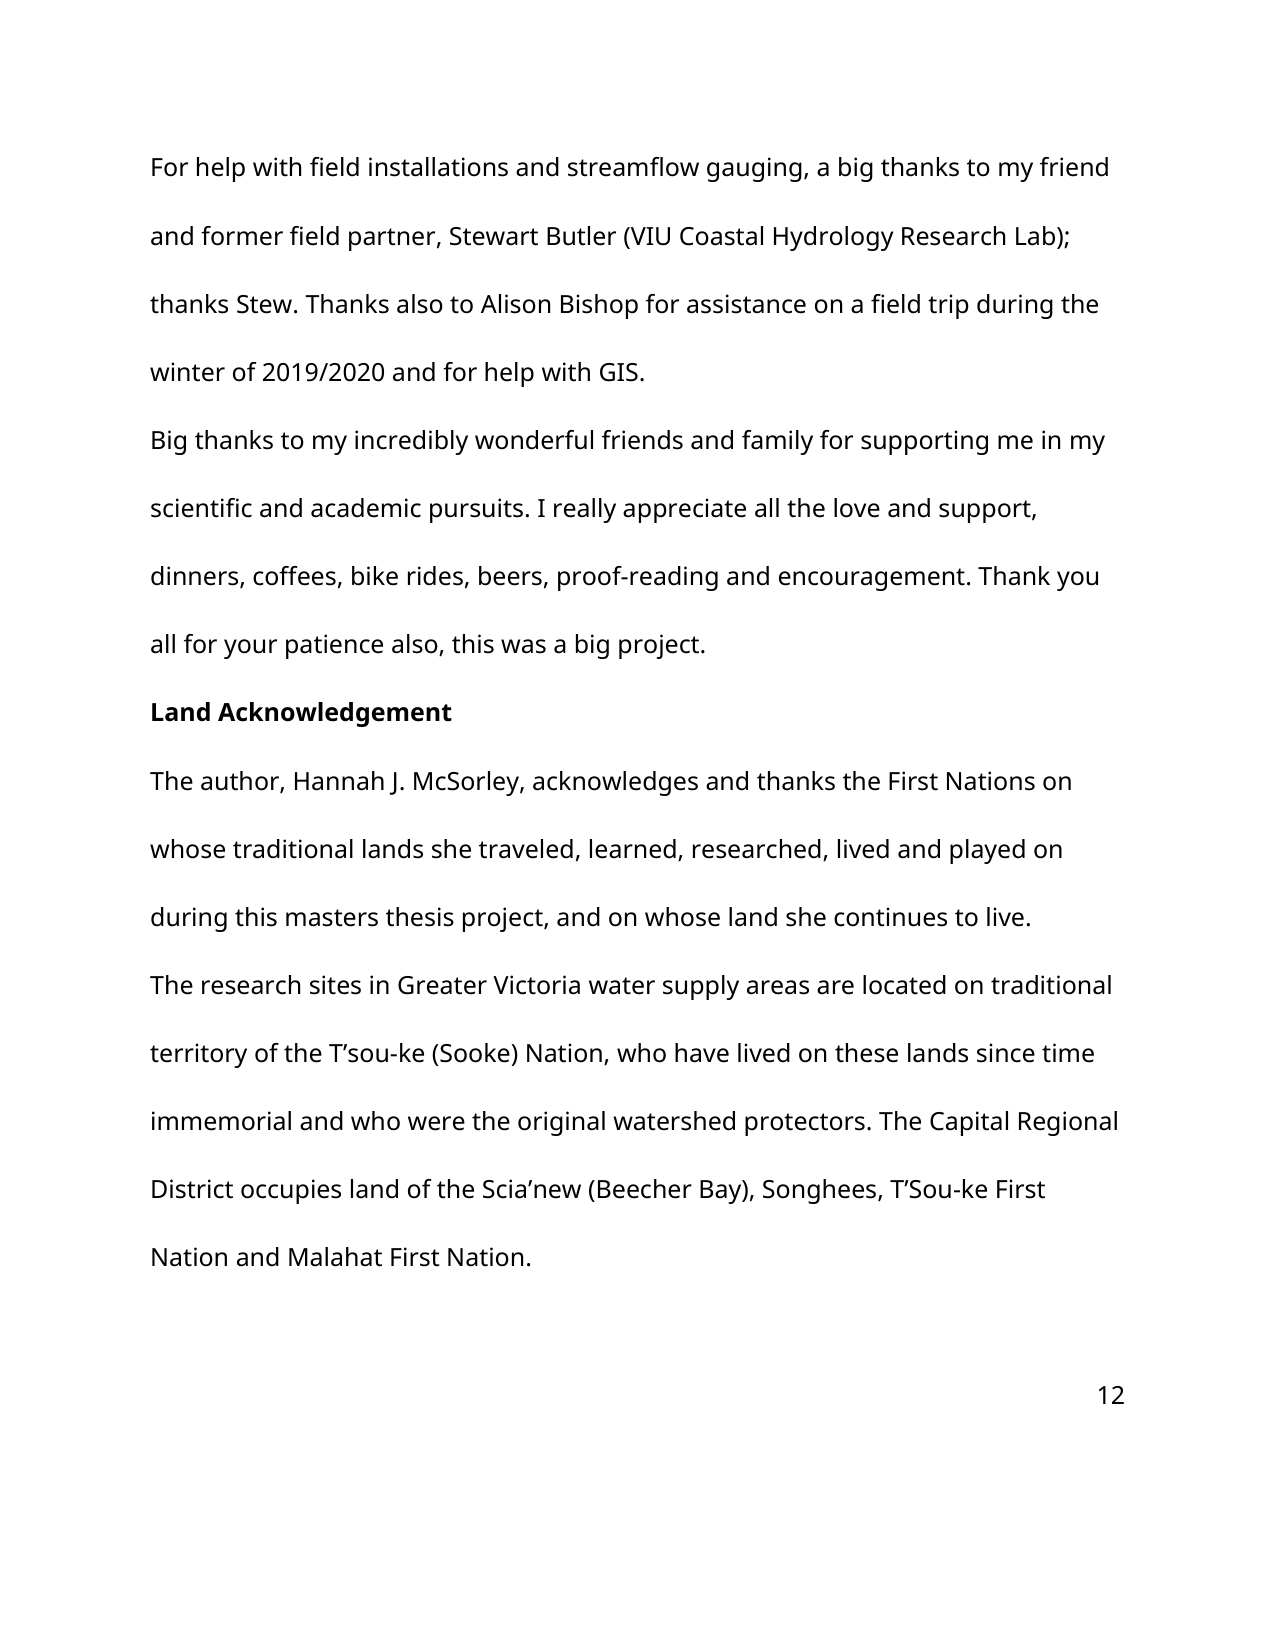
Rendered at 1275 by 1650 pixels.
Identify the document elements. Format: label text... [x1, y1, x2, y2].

text The author, Hannah J. McSorley, acknowledges and thanks the First Nations on whose traditional lands she traveled, learned, researched, lived and played on during this masters thesis project, and on whose land she continues to live. [150, 763, 1125, 933]
text The research sites in Greater Victoria water supply areas are located on traditional territory of the T’sou-ke (Sooke) Nation, who have lived on these lands since time immemorial and who were the original watershed protectors. The Capital Regional District occupies land of the Scia’new (Beecher Bay), Songhees, T’Sou-ke First Nation and Malahat First Nation. [150, 967, 1125, 1274]
text Land Acknowledgement [150, 695, 1125, 729]
text Big thanks to my incredibly wonderful friends and family for supporting me in my scientific and academic pursuits. I really appreciate all the love and support, dinners, coffees, bike rides, beers, proof-reading and encouragement. Thank you all for your patience also, this was a big project. [150, 422, 1125, 661]
text For help with field installations and streamflow gauging, a big thanks to my friend and former field partner, Stewart Butler (VIU Coastal Hydrology Research Lab); thanks Stew. Thanks also to Alison Bishop for assistance on a field trip during the winter of 2019/2020 and for help with GIS. [150, 150, 1125, 388]
